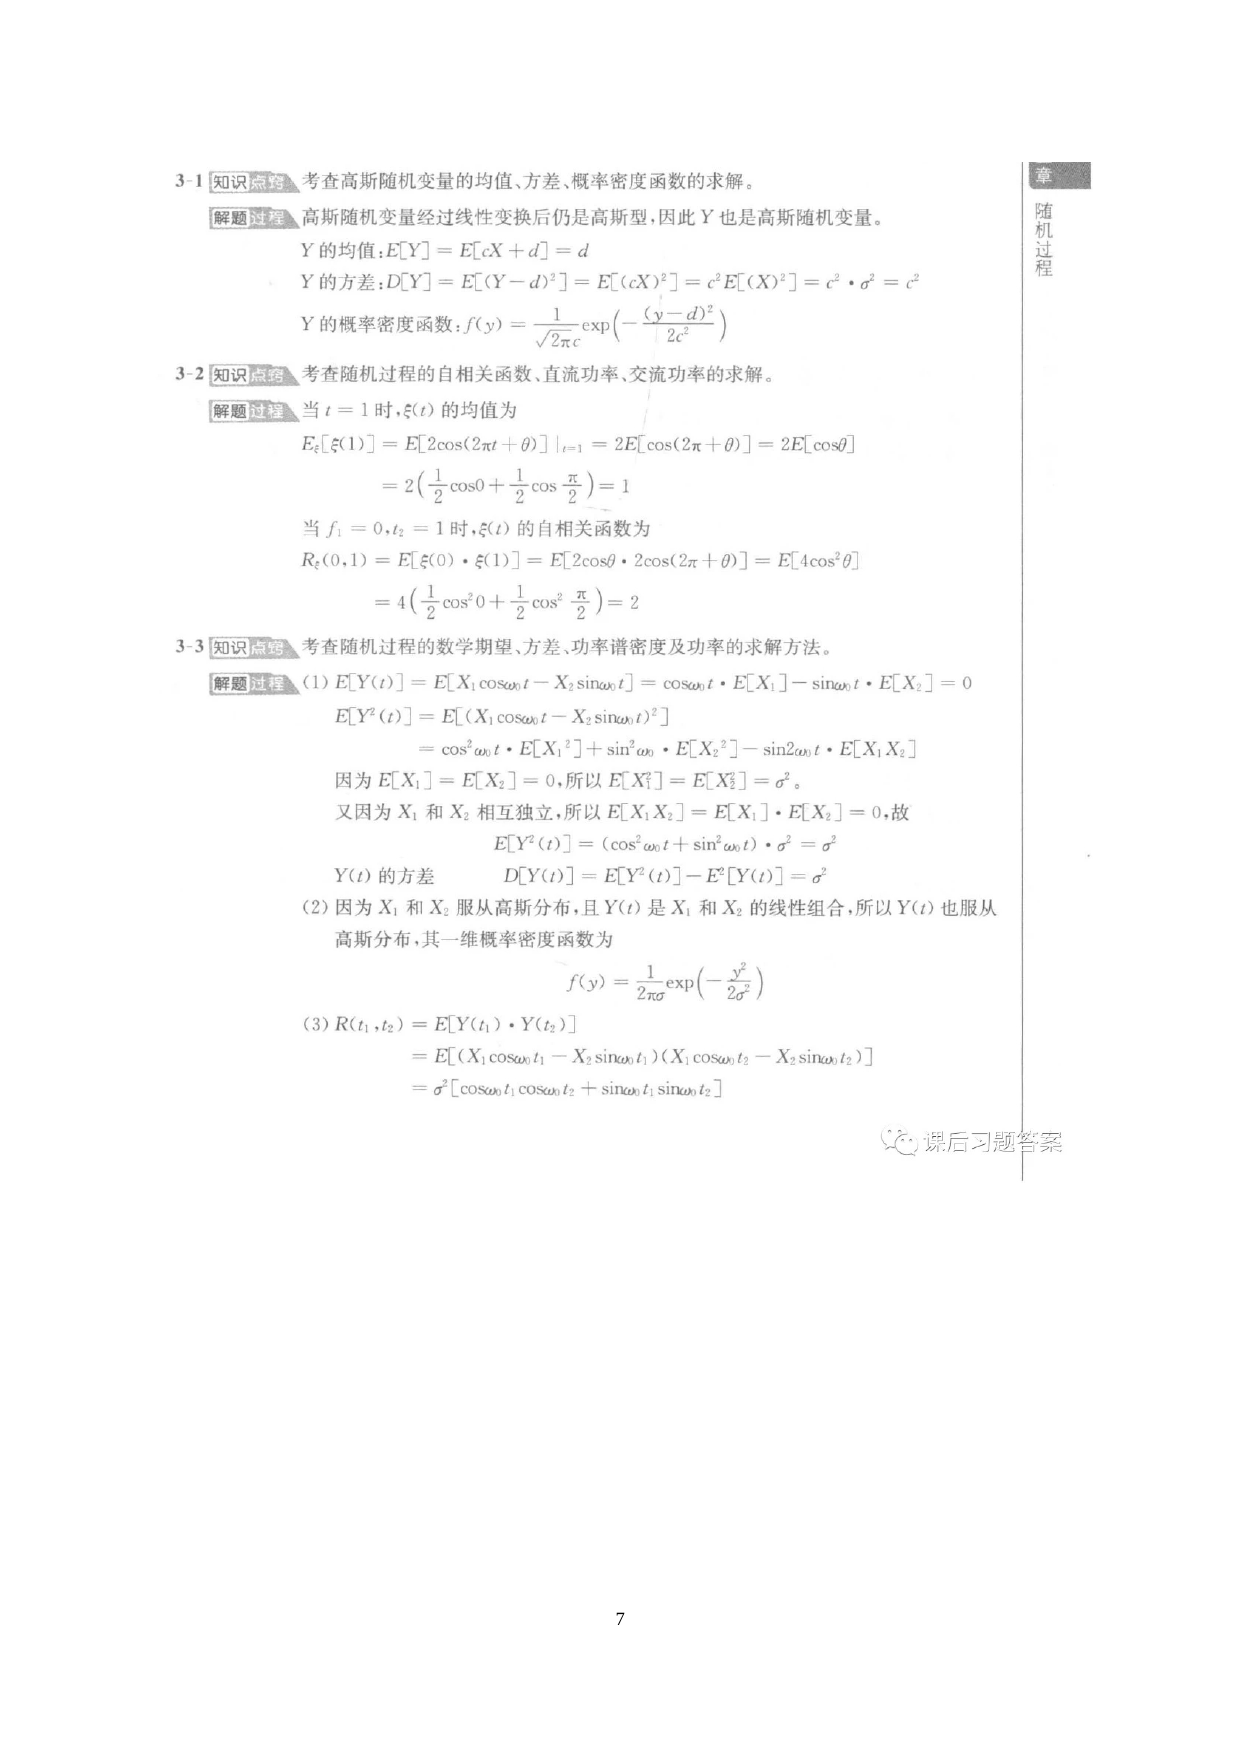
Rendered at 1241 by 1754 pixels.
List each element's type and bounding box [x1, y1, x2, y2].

picture [147, 162, 1093, 1183]
